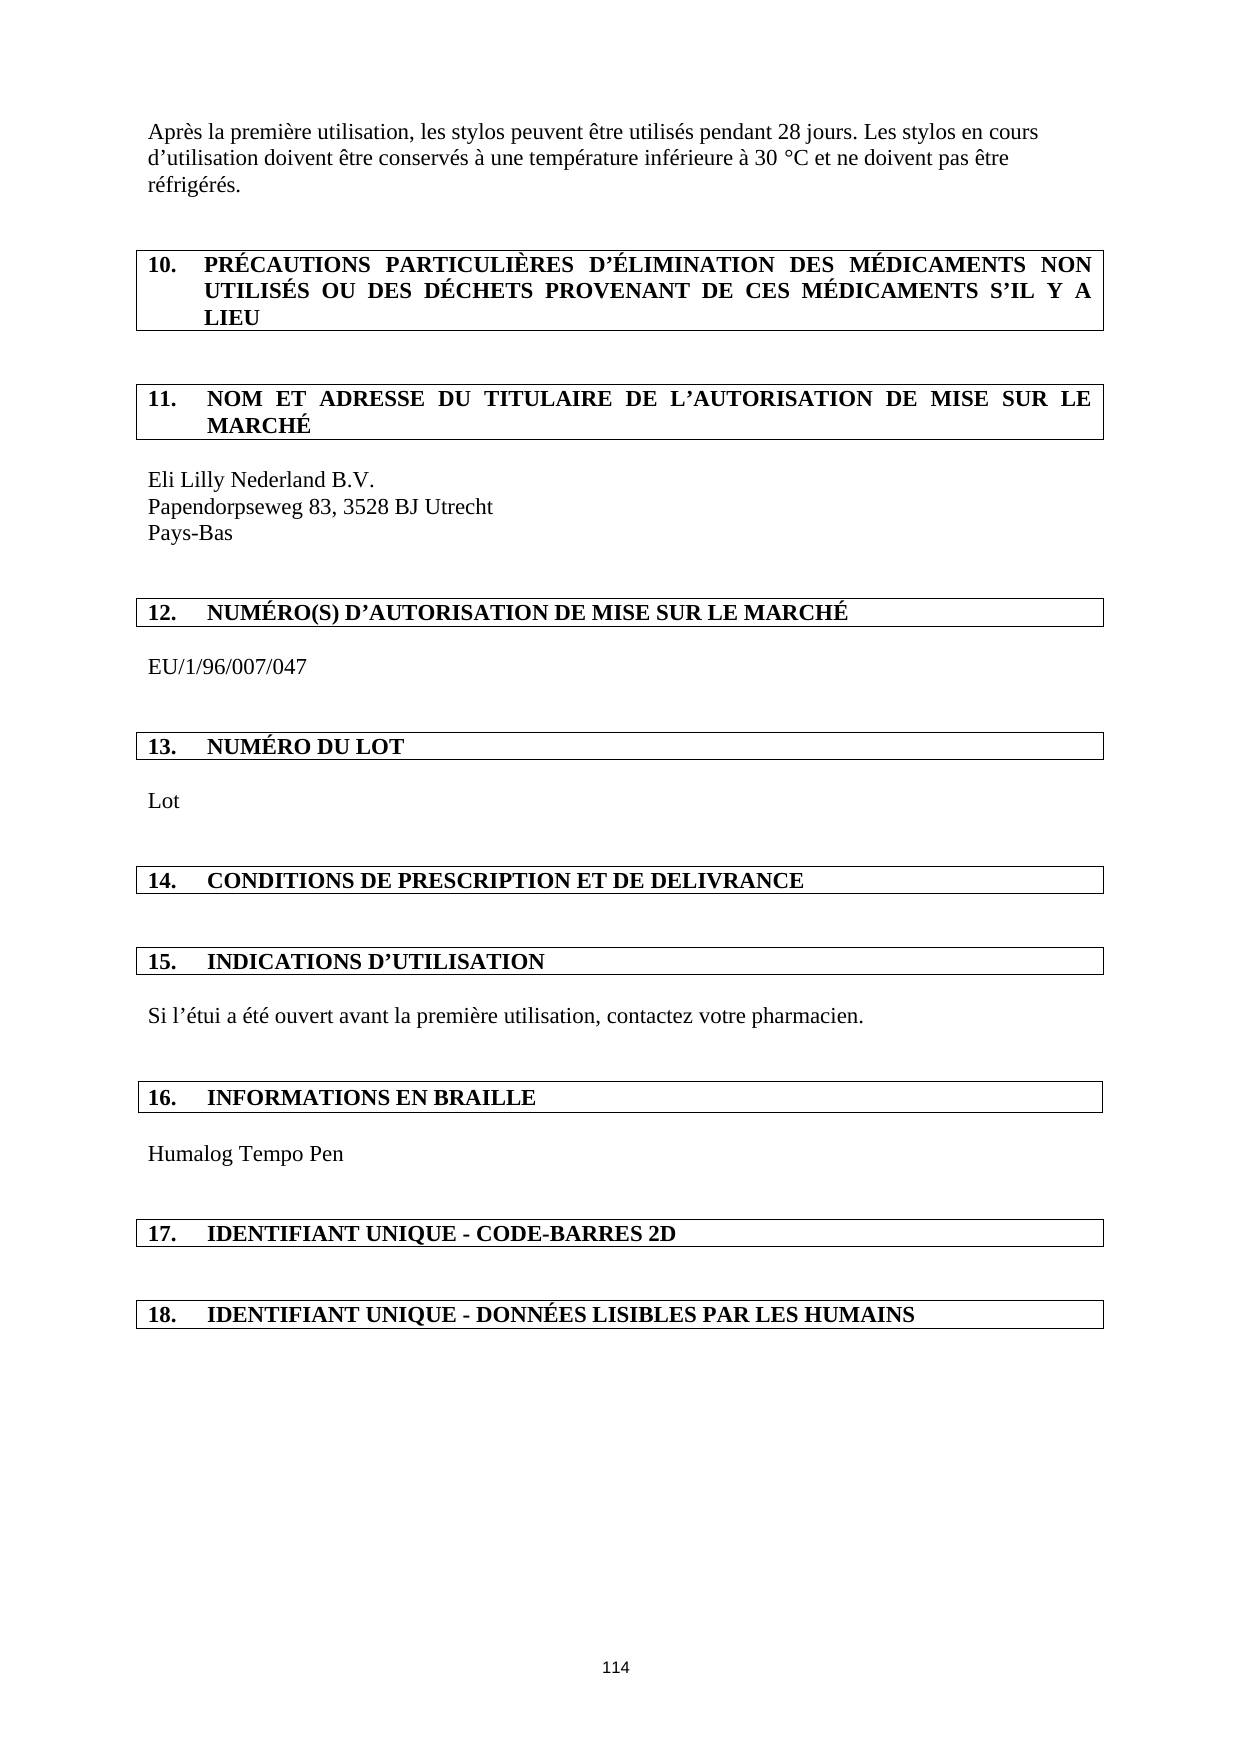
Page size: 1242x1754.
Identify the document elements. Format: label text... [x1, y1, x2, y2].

text Après la première utilisation, les stylos peuvent être utilisés pendant 28 jours. Les stylos en cours d’utilisation doivent être conservés à une température inférieure à 30 °C et ne doivent pas être réfrigérés. [148, 118, 1094, 197]
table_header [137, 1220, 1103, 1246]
text Eli Lilly Nederland B.V. [148, 466, 1094, 493]
text Lot [148, 787, 1094, 813]
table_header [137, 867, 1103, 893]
text Pays-Bas [148, 519, 1094, 545]
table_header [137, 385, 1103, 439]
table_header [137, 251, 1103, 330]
text Si l’étui a été ouvert avant la première utilisation, contactez votre pharmacien. [148, 1002, 1094, 1028]
text EU/1/96/007/047 [148, 653, 1094, 679]
text Humalog Tempo Pen [148, 1140, 1094, 1166]
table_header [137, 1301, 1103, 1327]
text Papendorpseweg 83, 3528 BJ Utrecht [148, 493, 1094, 519]
text 16. INFORMATIONS EN BRAILLE [139, 1082, 1102, 1112]
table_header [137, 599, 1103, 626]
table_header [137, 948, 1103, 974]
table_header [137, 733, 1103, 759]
